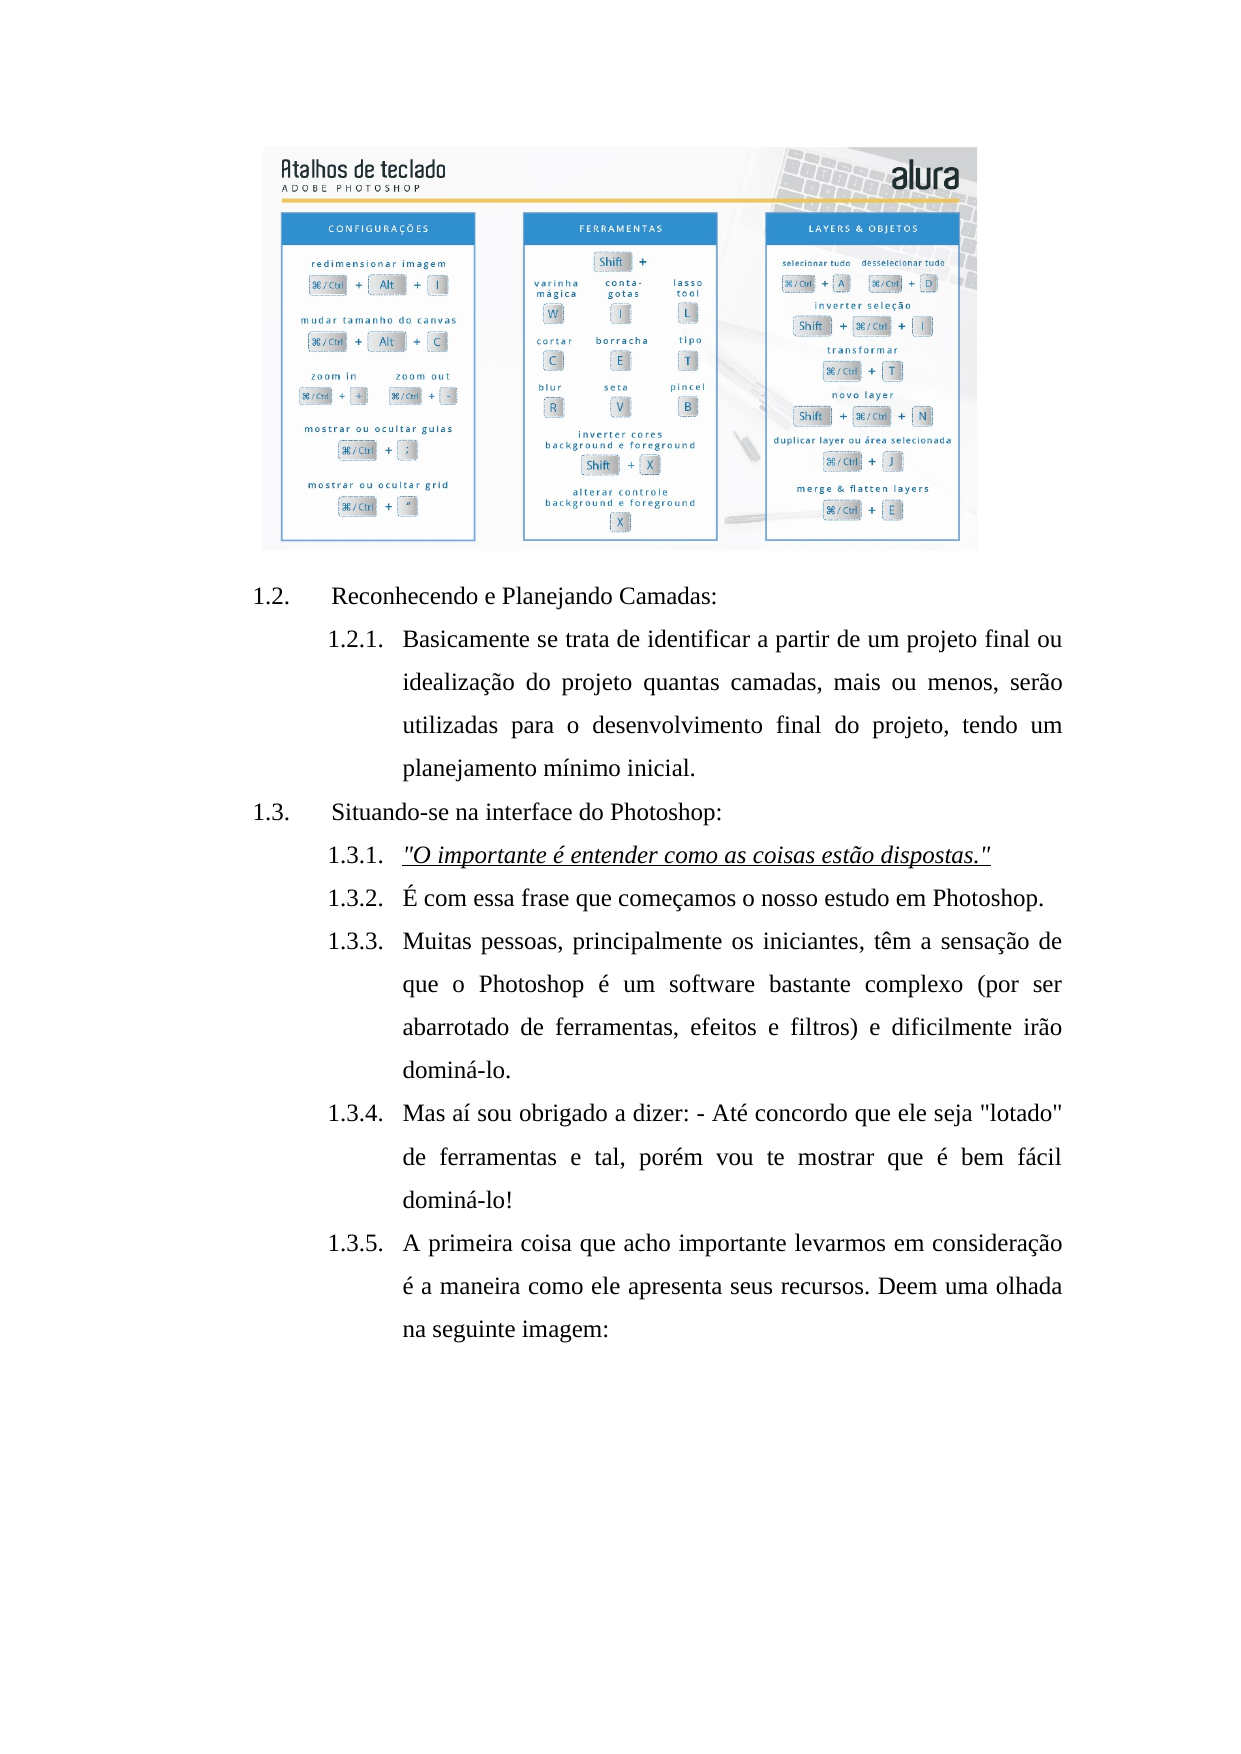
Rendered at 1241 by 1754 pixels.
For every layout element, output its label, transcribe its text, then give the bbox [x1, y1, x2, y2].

list Situando-se na interface do Photoshop: [252, 797, 1063, 825]
list Reconhecendo e Planejando Camadas: [252, 581, 1063, 610]
list Basicamente se trata de identificar a partir de um projeto final ou idealização do projeto quantas camadas, mais ou menos, serão utilizadas para o desenvolvimento final do projeto, tendo um planejamento mínimo inicial. [327, 624, 1063, 782]
list Muitas pessoas, principalmente os iniciantes, têm a sensação de que o Photoshop é um software bastante complexo (por ser abarrotado de ferramentas, efeitos e filtros) e dificilmente irão dominá-lo. [327, 926, 1063, 1084]
list "O importante é entender como as coisas estão dispostas." [327, 840, 1063, 868]
list É com essa frase que começamos o nosso estudo em Photoshop. [327, 883, 1063, 912]
picture [263, 147, 978, 551]
list A primeira coisa que acho importante levarmos em consideração é a maneira como ele apresenta seus recursos. Deem uma olhada na seguinte imagem: [327, 1228, 1063, 1343]
list Mas aí sou obrigado a dizer: - Até concordo que ele seja "lotado" de ferramentas e tal, porém vou te mostrar que é bem fácil dominá-lo! [327, 1098, 1063, 1213]
